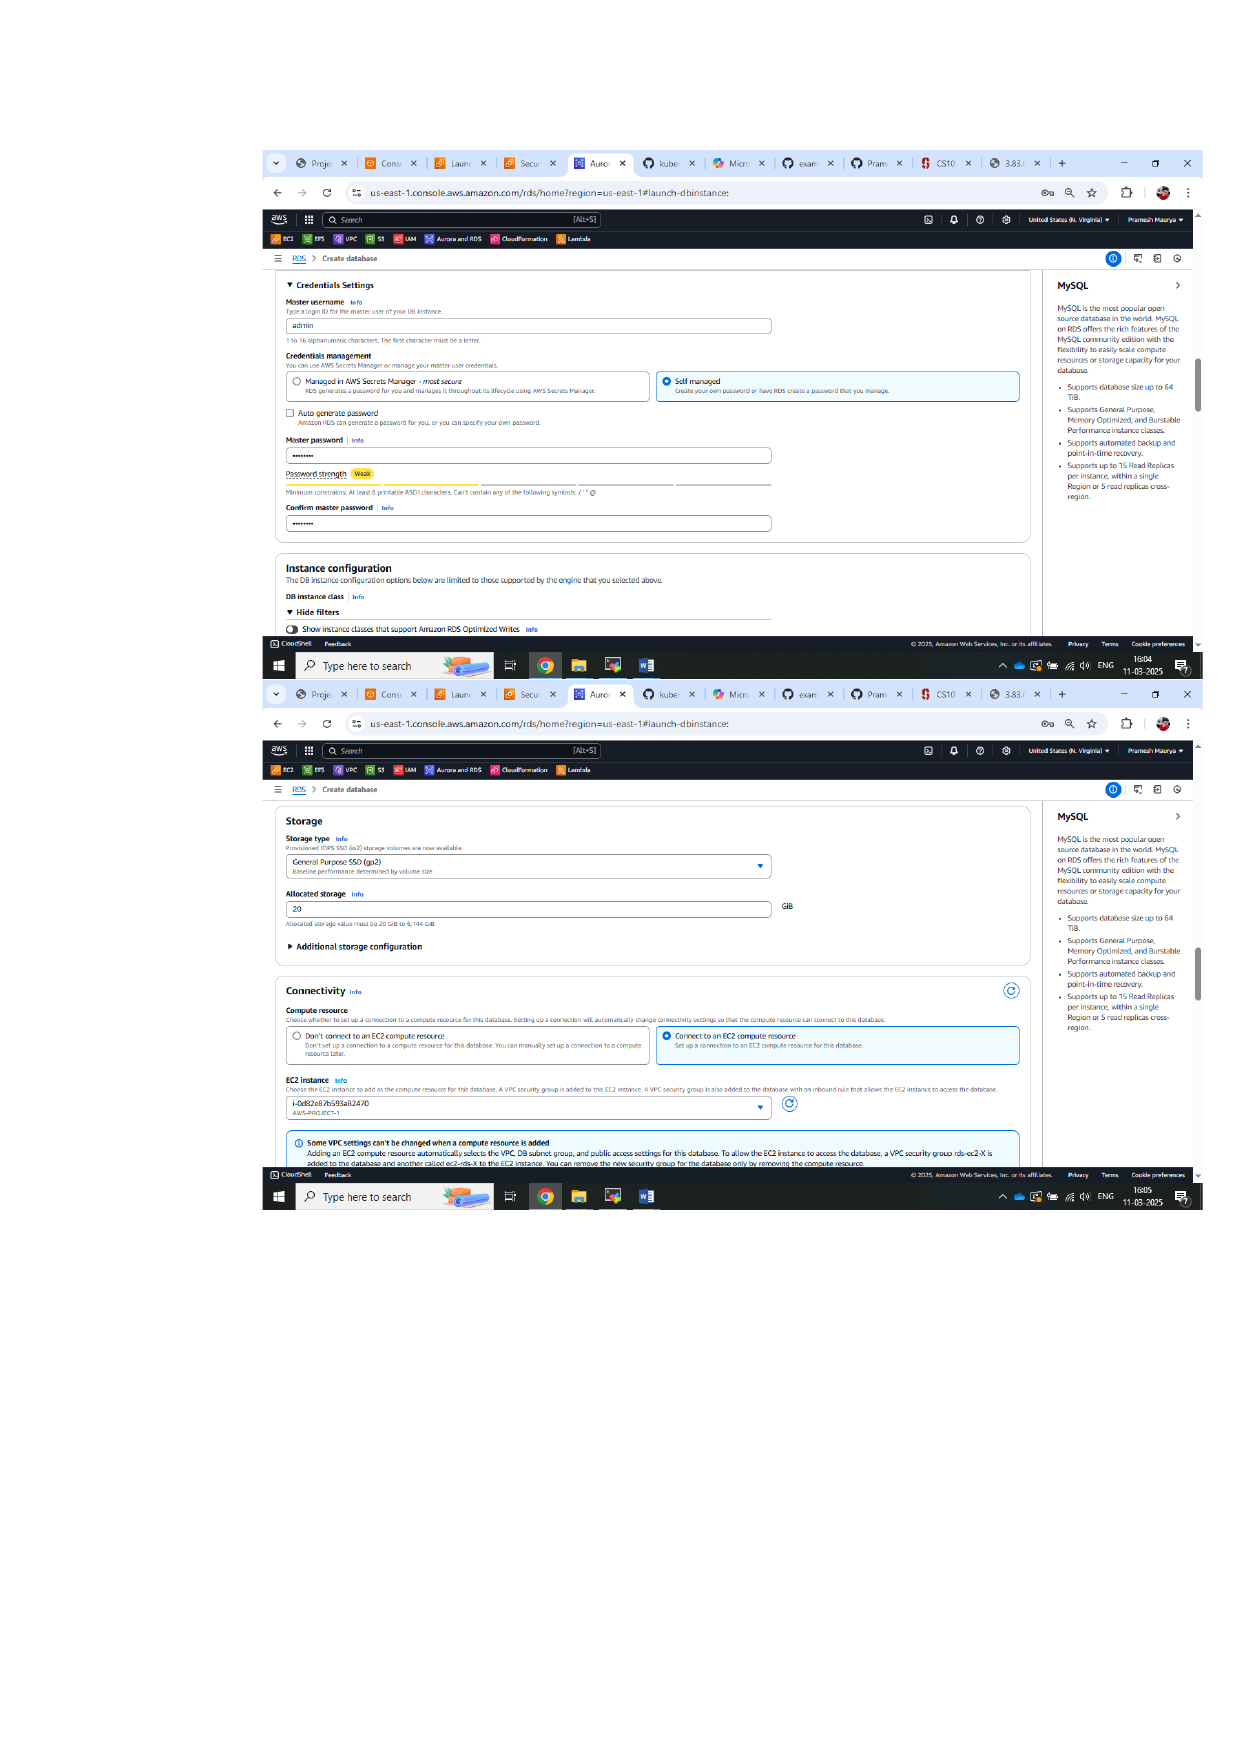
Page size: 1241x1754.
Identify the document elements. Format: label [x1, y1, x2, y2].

picture [262, 150, 1203, 679]
picture [262, 680, 1203, 1210]
